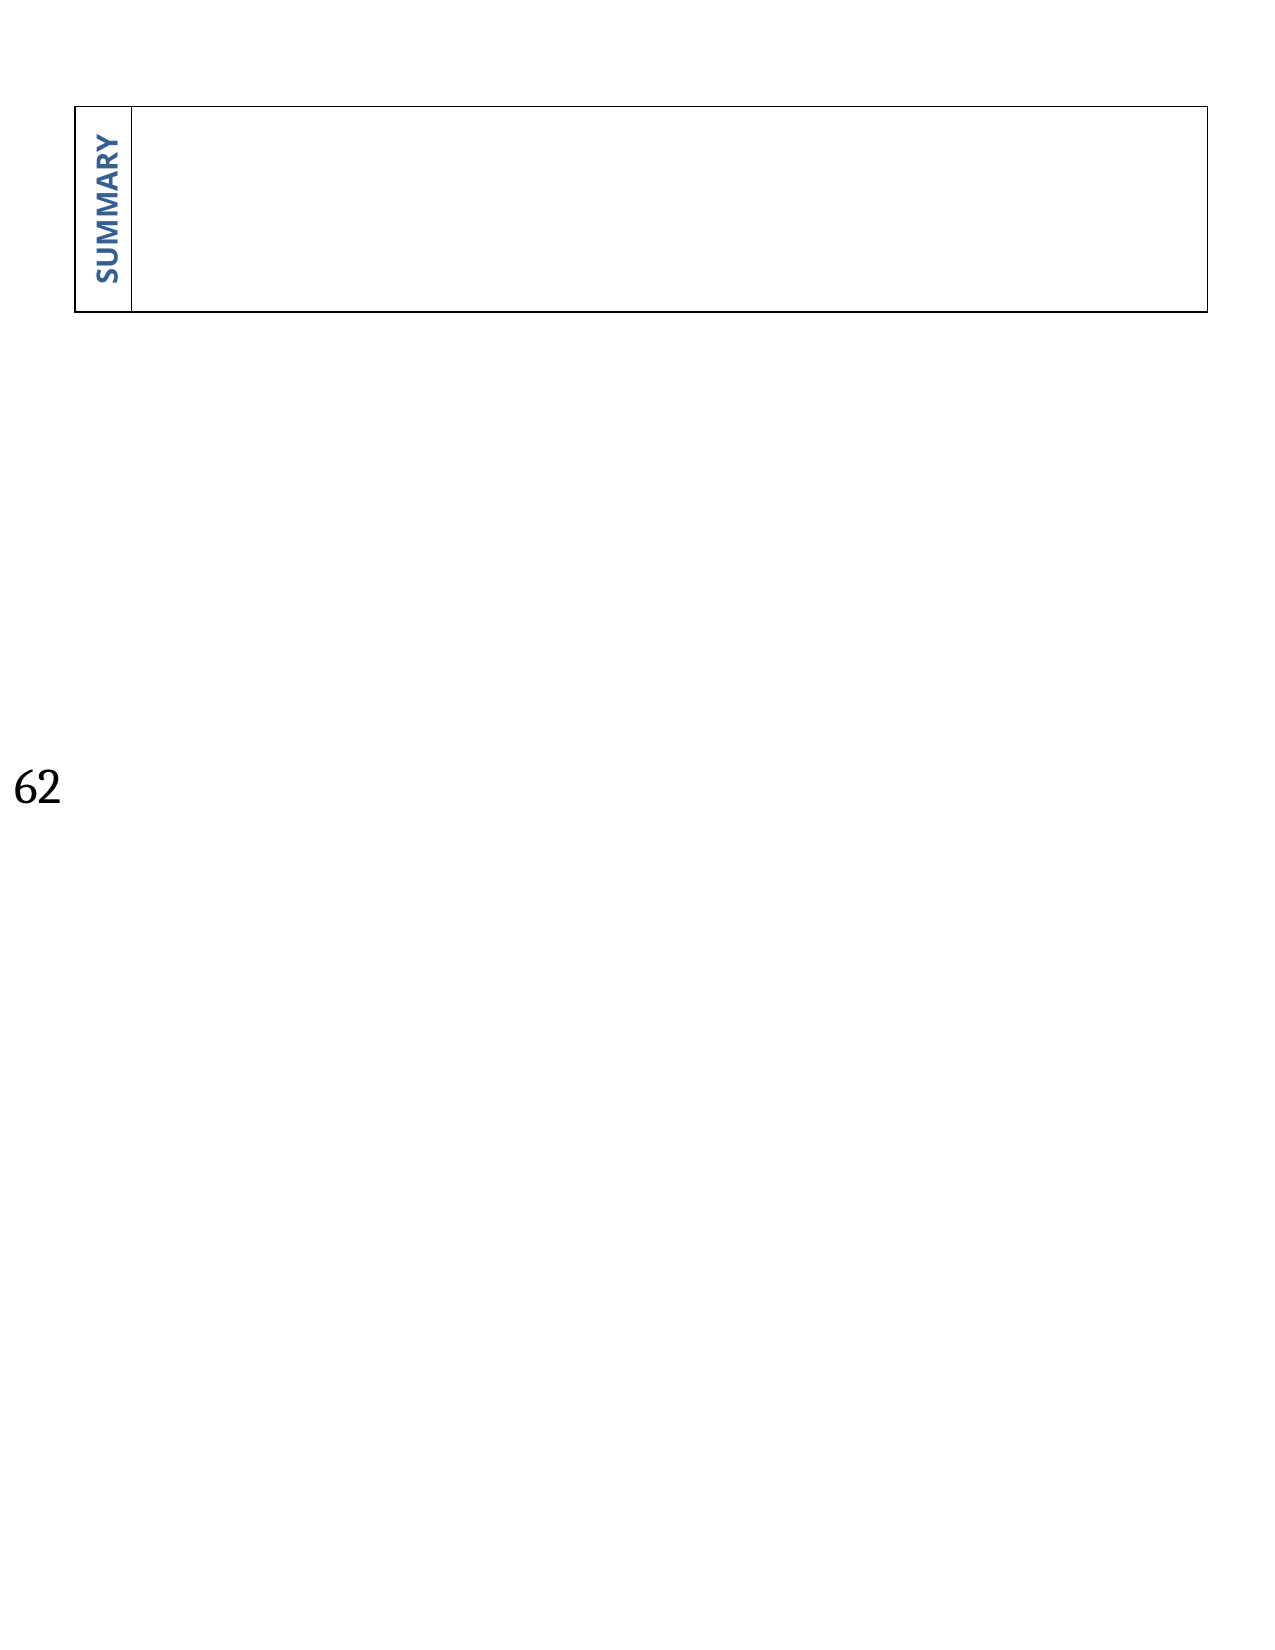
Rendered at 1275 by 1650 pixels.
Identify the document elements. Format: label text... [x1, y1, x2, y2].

table_cell SUMMARY [76, 107, 131, 311]
table_cell [132, 107, 1207, 311]
